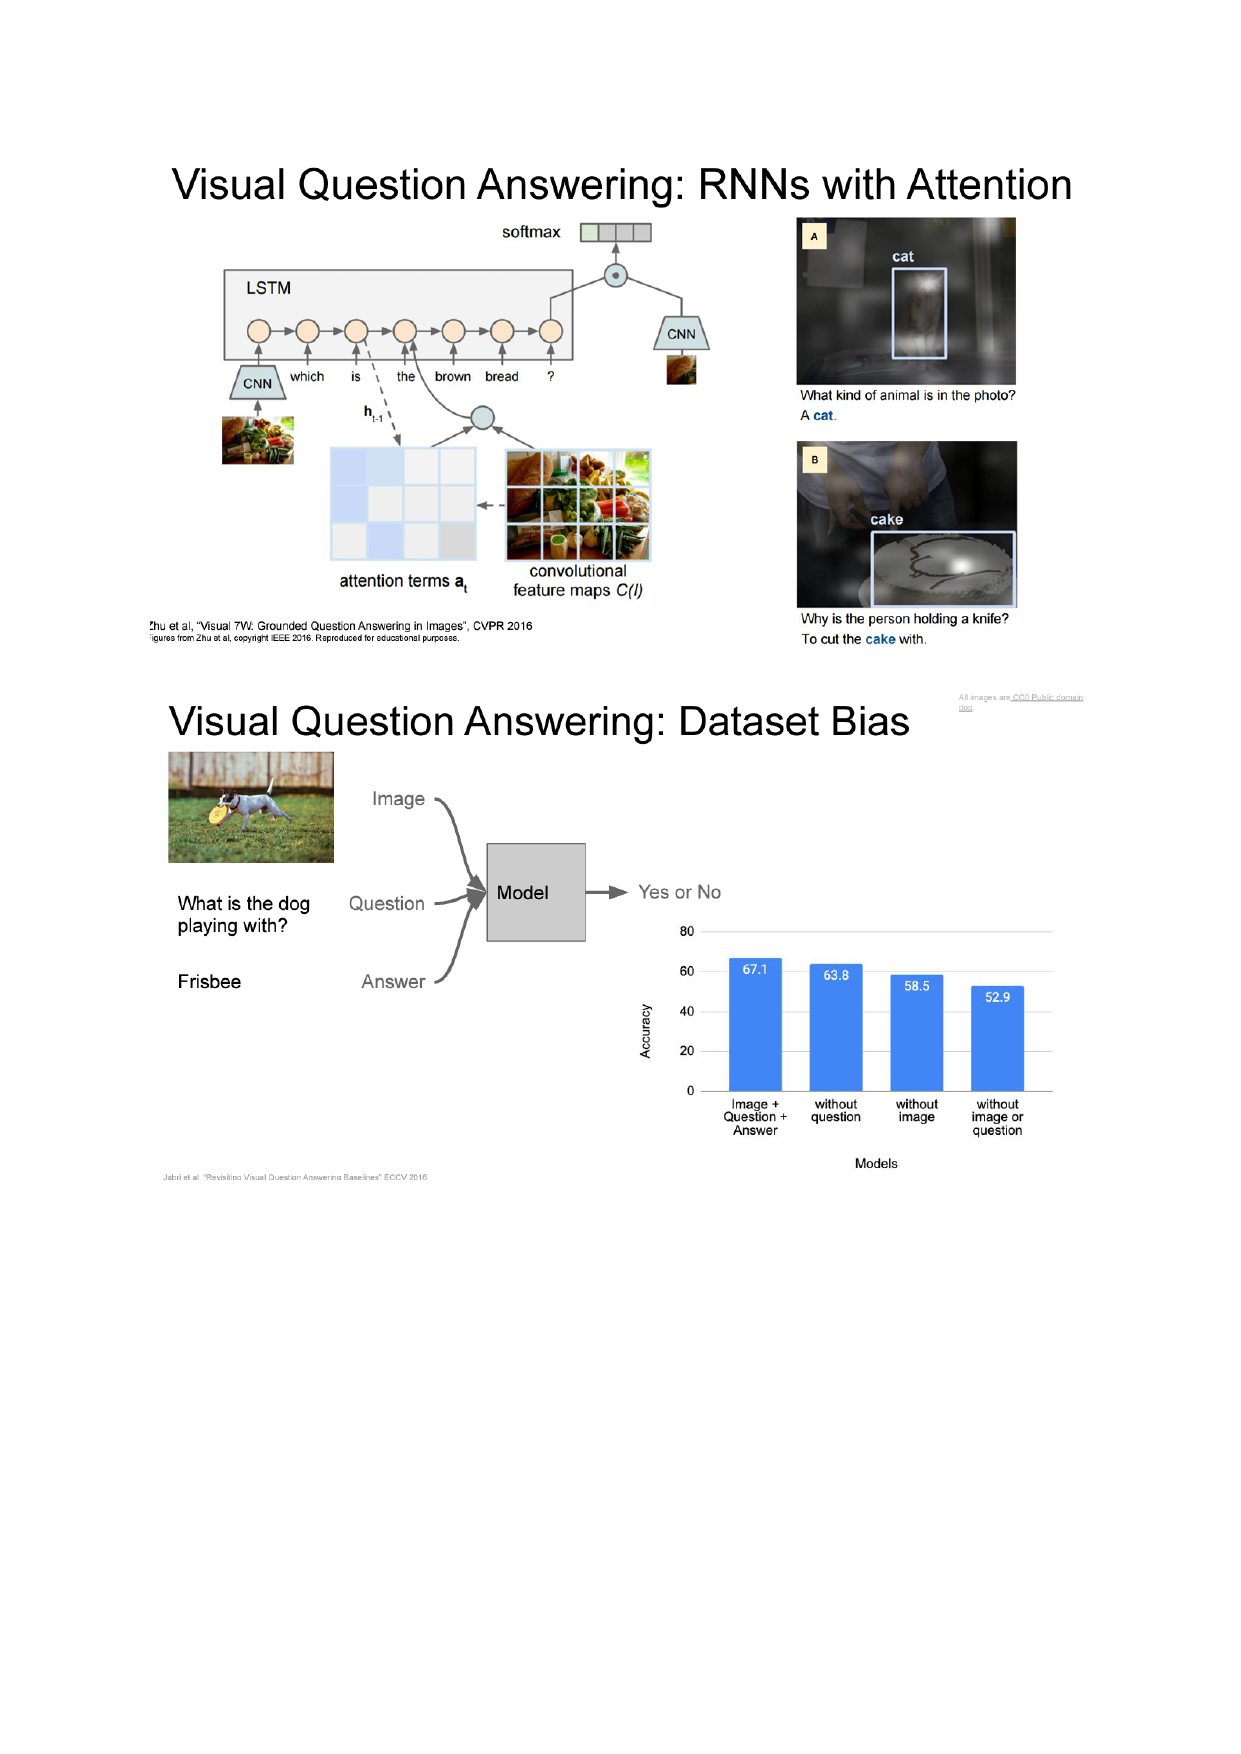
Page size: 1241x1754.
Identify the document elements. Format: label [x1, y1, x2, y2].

picture [150, 682, 1091, 1180]
picture [150, 150, 1091, 664]
